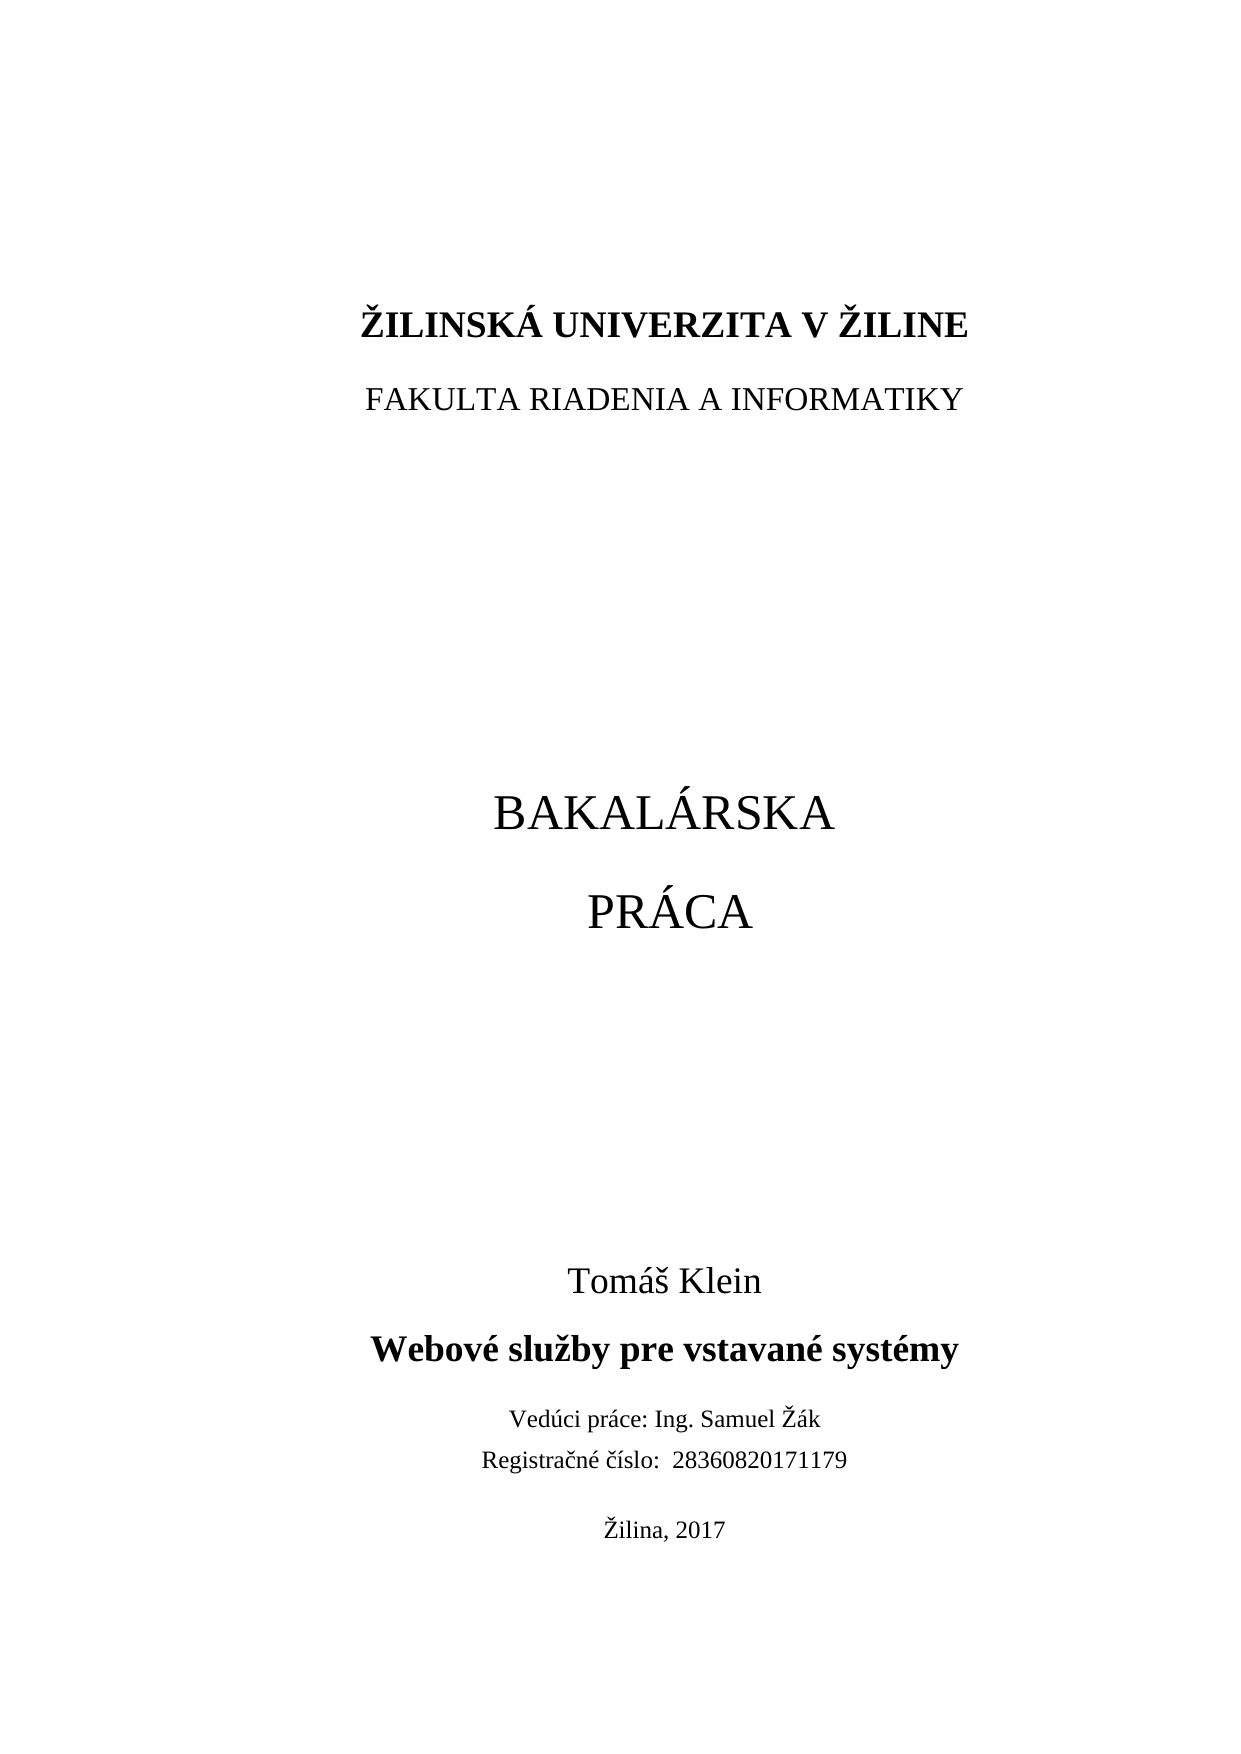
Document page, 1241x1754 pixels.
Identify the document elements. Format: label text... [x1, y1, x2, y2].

text FAKULTA RIADENIA A INFORMATIKY [207, 379, 1122, 418]
text Vedúci práce: Ing. Samuel Žák [207, 1404, 1122, 1433]
text Tomáš Klein [207, 1259, 1122, 1302]
text BAKALÁRSKA [207, 783, 1122, 841]
text Webové služby pre vstavané systémy [207, 1327, 1122, 1370]
text Žilina, 2017 [207, 1515, 1122, 1544]
text ŽILINSKÁ UNIVERZITA V ŽILINE [207, 302, 1122, 345]
text Registračné číslo: 28360820171179 [207, 1445, 1122, 1474]
text PRÁCA [207, 882, 1122, 939]
